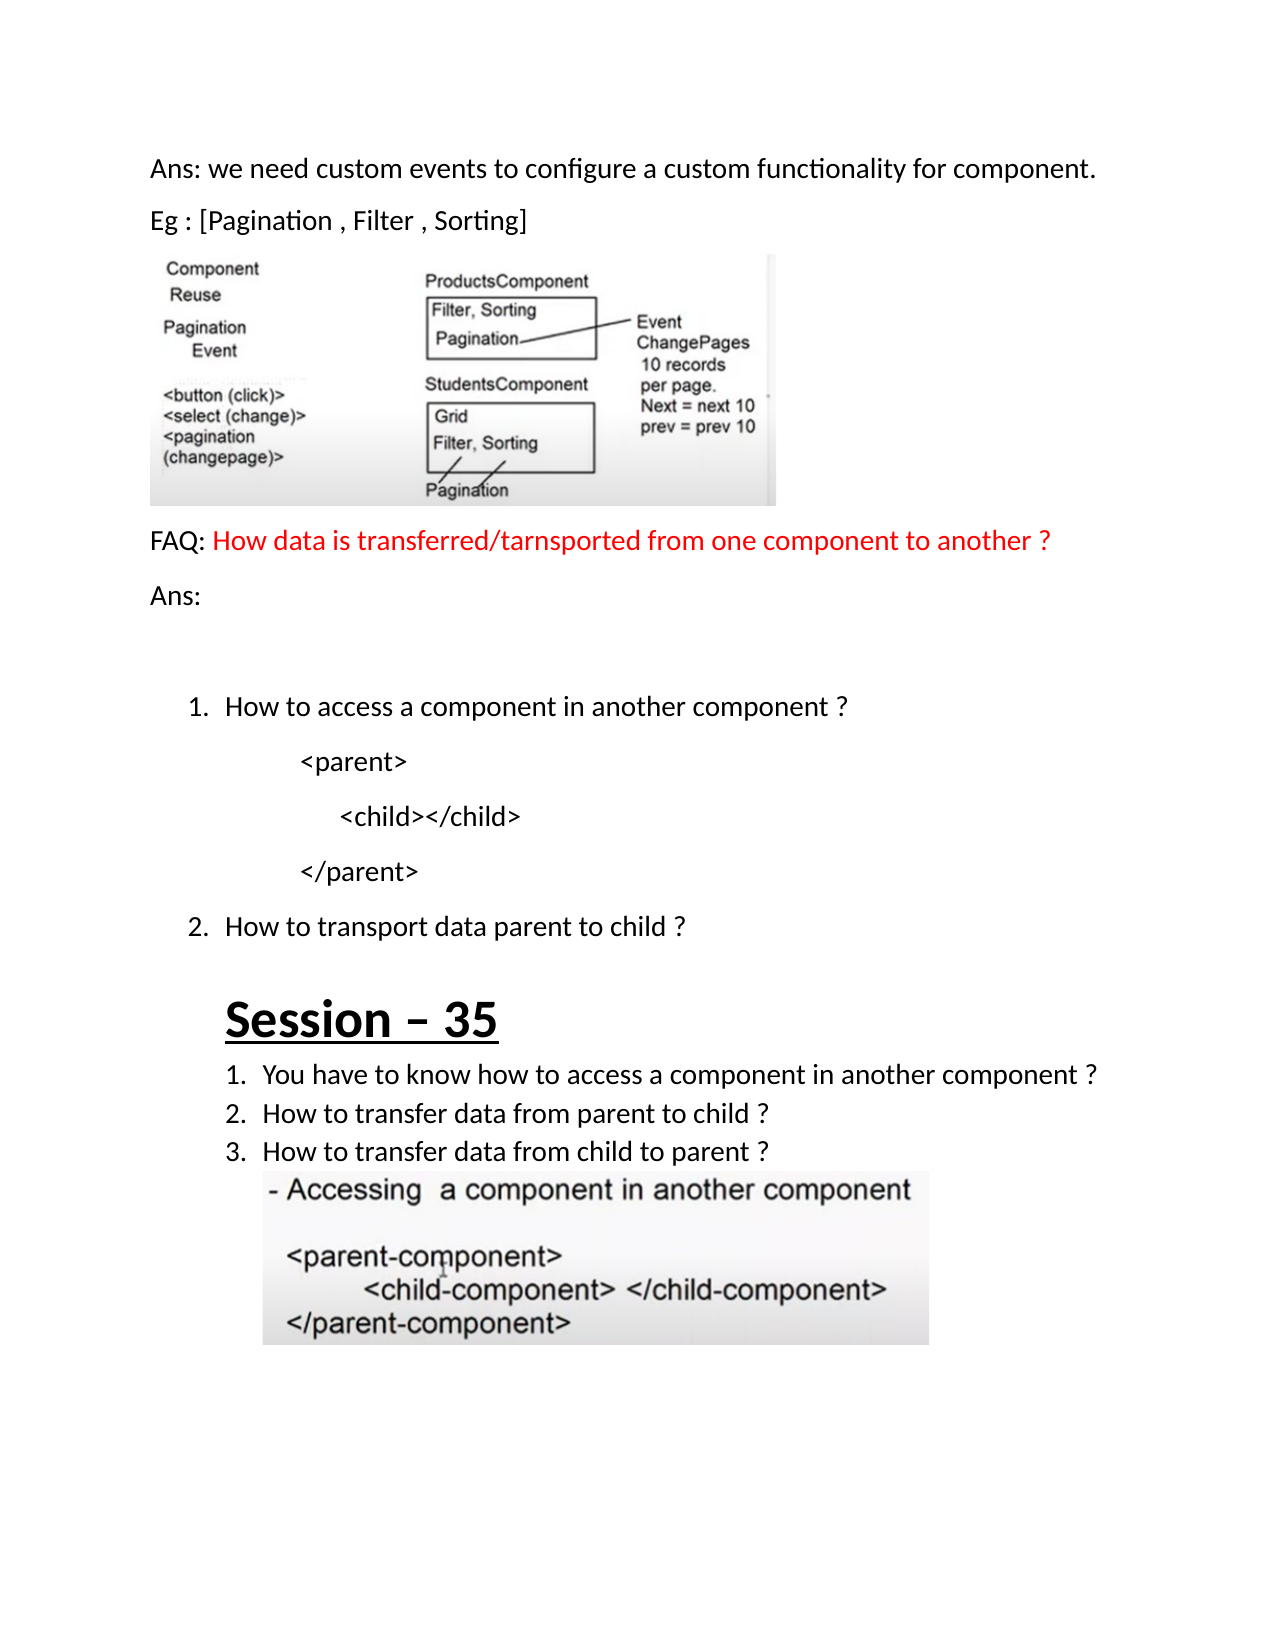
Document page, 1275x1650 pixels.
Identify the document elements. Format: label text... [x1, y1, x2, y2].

text Ans: we need custom events to configure a custom functionality for component. [150, 150, 1125, 186]
list Session – 35 [225, 985, 1125, 1051]
text <parent> [300, 743, 1125, 778]
text Eg : [Pagination , Filter , Sorting] [150, 202, 1125, 238]
picture [262, 1171, 930, 1345]
picture [150, 254, 777, 506]
list How to transfer data from child to parent ? [225, 1133, 1125, 1169]
list How to transport data parent to child ? [187, 908, 1125, 944]
text FAQ: How data is transferred/tarnsported from one component to another ? [150, 522, 1125, 558]
text Ans: [150, 577, 1125, 613]
list How to access a component in another component ? [187, 688, 1125, 723]
list You have to know how to access a component in another component ? [225, 1056, 1125, 1092]
text <child></child> [300, 798, 1125, 833]
list How to transfer data from parent to child ? [225, 1095, 1125, 1130]
text </parent> [300, 853, 1125, 888]
